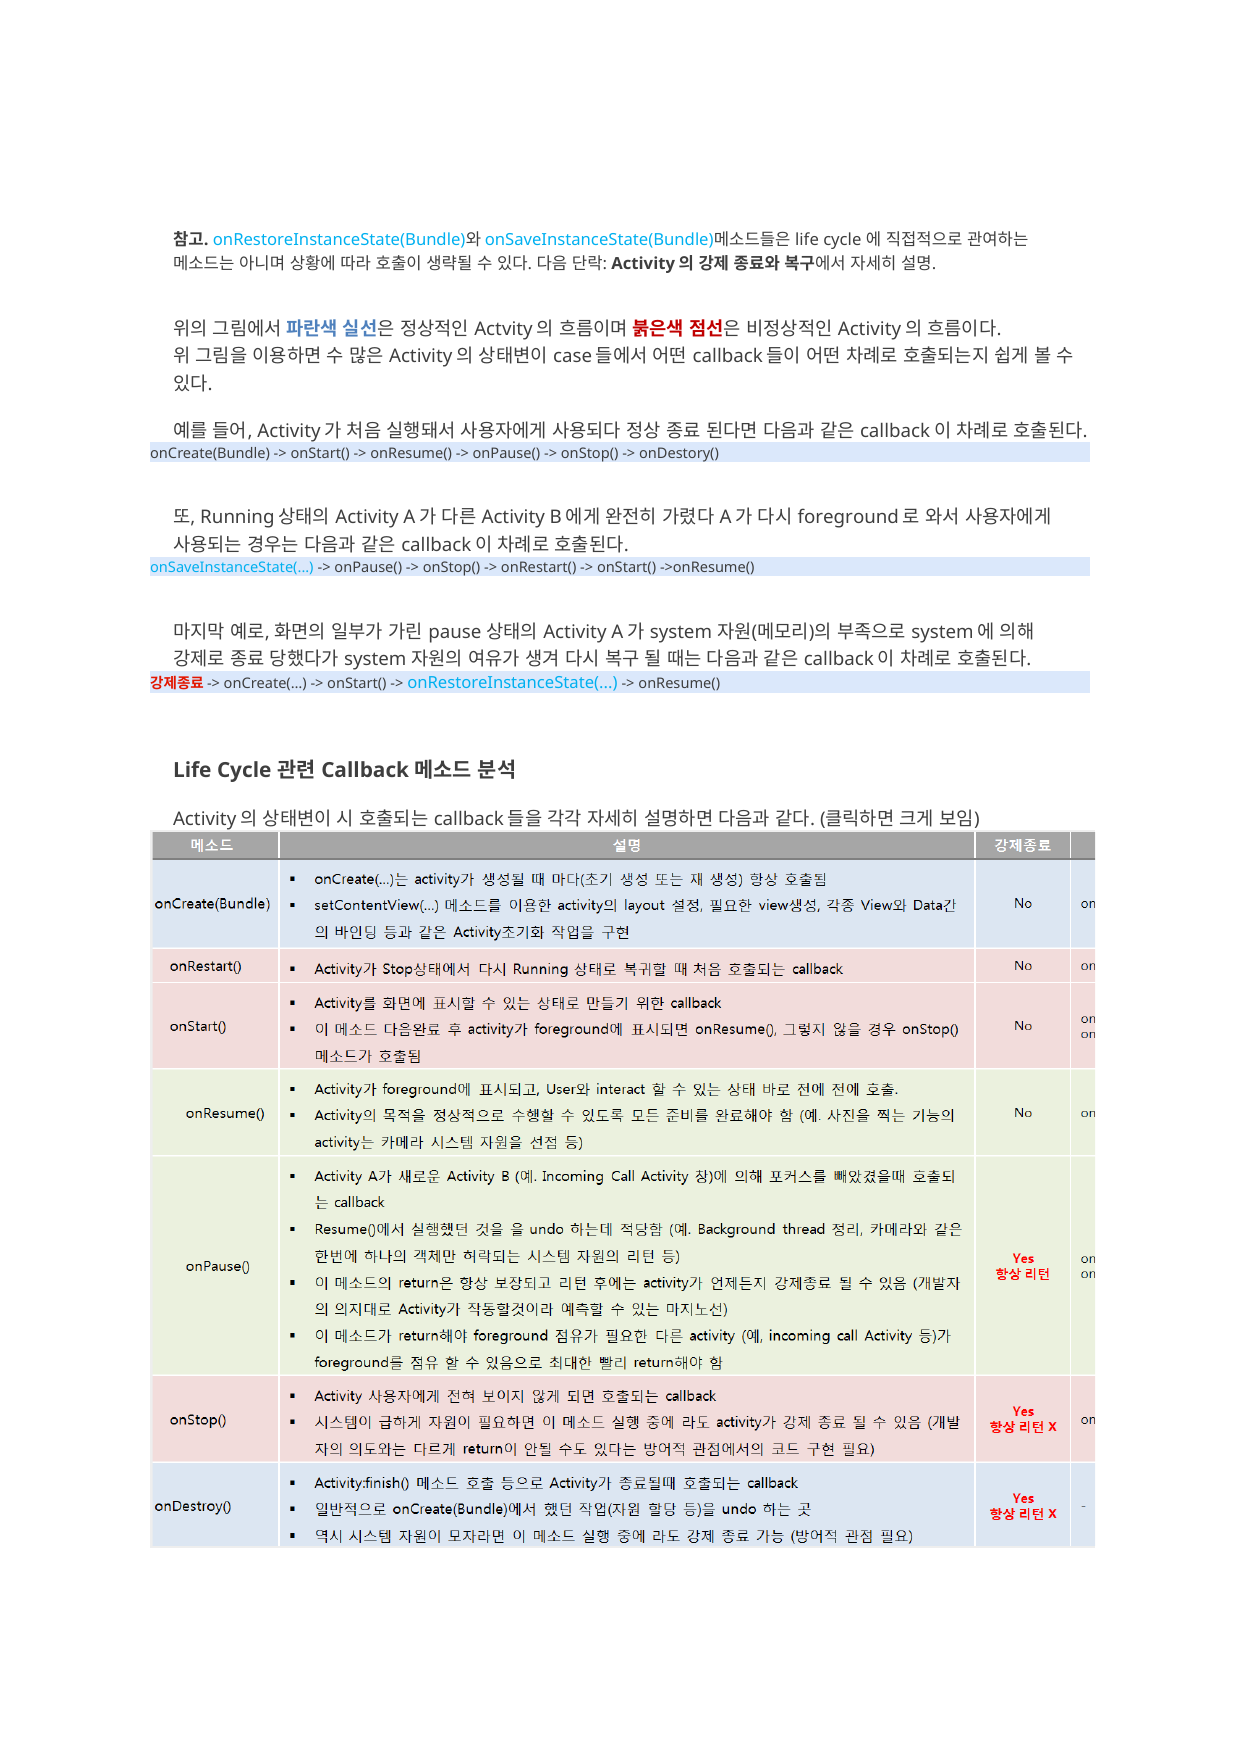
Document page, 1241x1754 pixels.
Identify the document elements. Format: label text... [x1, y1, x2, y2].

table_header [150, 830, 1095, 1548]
text 참고. onRestoreInstanceState(Bundle)와 onSaveInstanceState(Bundle)메소드들은 life cycle 에 직접적으로 관여하는 메소드는 아니며 상황에 따라 호출이 생략될 수 있다. 다음 단락: Activity의 강제 종료와 복구에서 자세히 설명. [173, 226, 1090, 274]
picture [294, 233, 298, 243]
text onSaveInstanceState(...) -> onPause() -> onStop() -> onRestart() -> onStart() ->onResume() [150, 557, 1090, 576]
text Life Cycle 관련 Callback 메소드 분석 [173, 753, 1090, 783]
text 강제종료 -> onCreate(…) -> onStart() -> onRestoreInstanceState(...) -> onResume() [150, 671, 1090, 693]
picture [152, 832, 1096, 1546]
text Activity의 상태변이 시 호출되는 callback들을 각각 자세히 설명하면 다음과 같다. (클릭하면 크게 보임) [173, 803, 1090, 830]
text 위 그림을 이용하면 수 많은 Activity의 상태변이 case들에서 어떤 callback들이 어떤 차례로 호출되는지 쉽게 볼 수 있다. [173, 341, 1090, 395]
text onCreate(Bundle) -> onStart() -> onResume() -> onPause() -> onStop() -> onDestory() [150, 442, 1090, 462]
picture [542, 233, 546, 243]
text 예를 들어, Activity가 처음 실행돼서 사용자에게 사용되다 정상 종료 된다면 다음과 같은 callback이 차례로 호출된다. [173, 415, 1090, 442]
text 위의 그림에서 파란색 실선은 정상적인 Actvity의 흐름이며 붉은색 점선은 비정상적인 Activity의 흐름이다. [173, 314, 1090, 341]
text 또, Running상태의 Activity A가 다른 Activity B에게 완전히 가렸다 A가 다시 foreground로 와서 사용자에게 사용되는 경우는 다음과 같은 callback이 차례로 호출된다. [173, 502, 1090, 557]
text 마지막 예로, 화면의 일부가 가린 pause 상태의 Activity A가 system 자원(메모리)의 부족으로 system에 의해 강제로 종료 당했다가 system 자원의 여유가 생겨 다시 복구 될 때는 다음과 같은 callback이 차례로 호출된다. [173, 616, 1090, 671]
